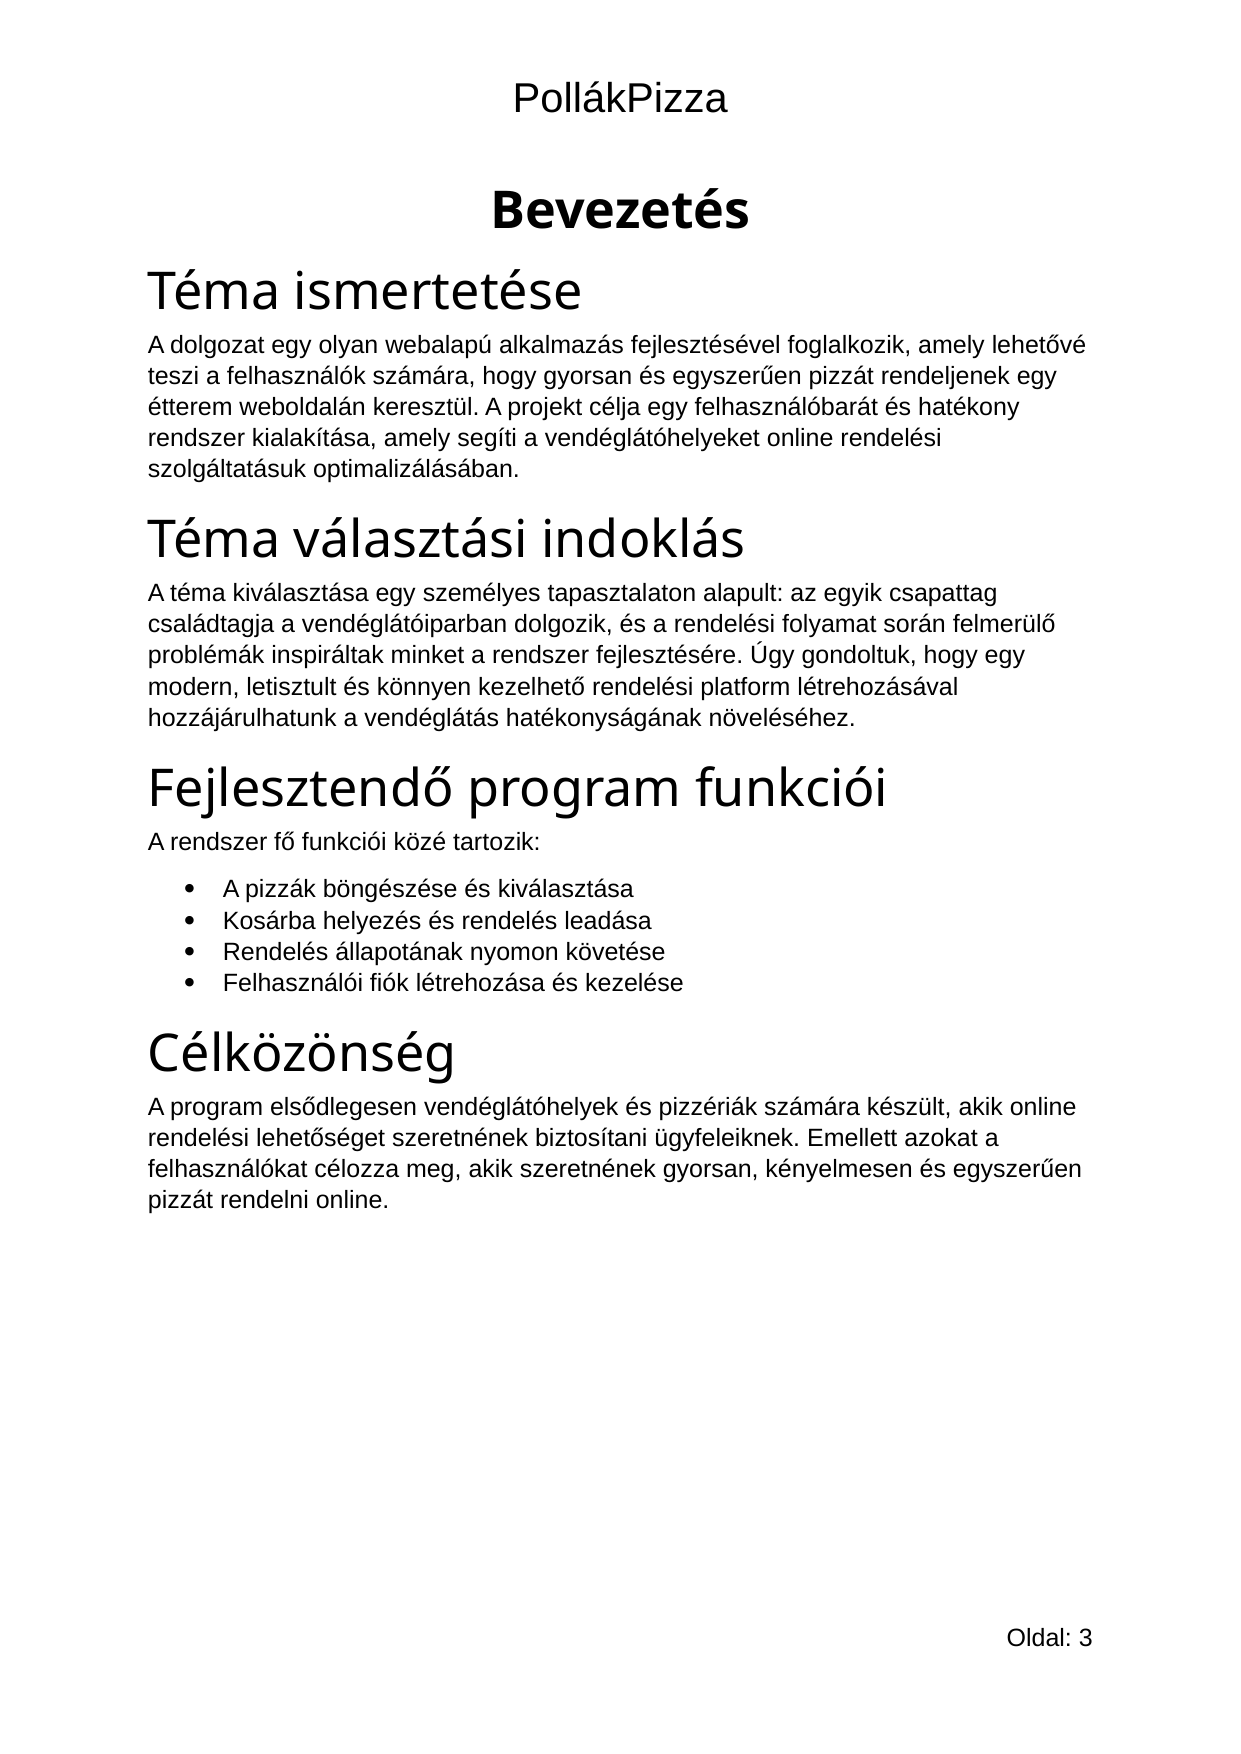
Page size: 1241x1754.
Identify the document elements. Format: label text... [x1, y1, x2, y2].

list Felhasználói fiók létrehozása és kezelése [185, 968, 1093, 997]
text A rendszer fő funkciói közé tartozik: [148, 827, 1093, 856]
subtitle Célközönség [148, 1016, 1093, 1087]
text A dolgozat egy olyan webalapú alkalmazás fejlesztésével foglalkozik, amely lehetővé teszi a felhasználók számára, hogy gyorsan és egyszerűen pizzát rendeljenek egy étterem weboldalán keresztül. A projekt célja egy felhasználóbarát és hatékony rendszer kialakítása, amely segíti a vendéglátóhelyeket online rendelési szolgáltatásuk optimalizálásában. [148, 330, 1093, 483]
text A program elsődlegesen vendéglátóhelyek és pizzériák számára készült, akik online rendelési lehetőséget szeretnének biztosítani ügyfeleiknek. Emellett azokat a felhasználókat célozza meg, akik szeretnének gyorsan, kényelmesen és egyszerűen pizzát rendelni online. [148, 1092, 1093, 1214]
text A téma kiválasztása egy személyes tapasztalaton alapult: az egyik csapattag családtagja a vendéglátóiparban dolgozik, és a rendelési folyamat során felmerülő problémák inspiráltak minket a rendszer fejlesztésére. Úgy gondoltuk, hogy egy modern, letisztult és könnyen kezelhető rendelési platform létrehozásával hozzájárulhatunk a vendéglátás hatékonyságának növeléséhez. [148, 578, 1093, 731]
subtitle Téma választási indoklás [148, 502, 1093, 573]
list Rendelés állapotának nyomon követése [185, 937, 1093, 966]
subtitle Téma ismertetése [148, 253, 1093, 324]
subtitle Fejlesztendő program funkciói [148, 750, 1093, 821]
list A pizzák böngészése és kiválasztása [185, 874, 1093, 903]
list Kosárba helyezés és rendelés leadása [185, 906, 1093, 934]
subtitle Bevezetés [148, 173, 1093, 243]
